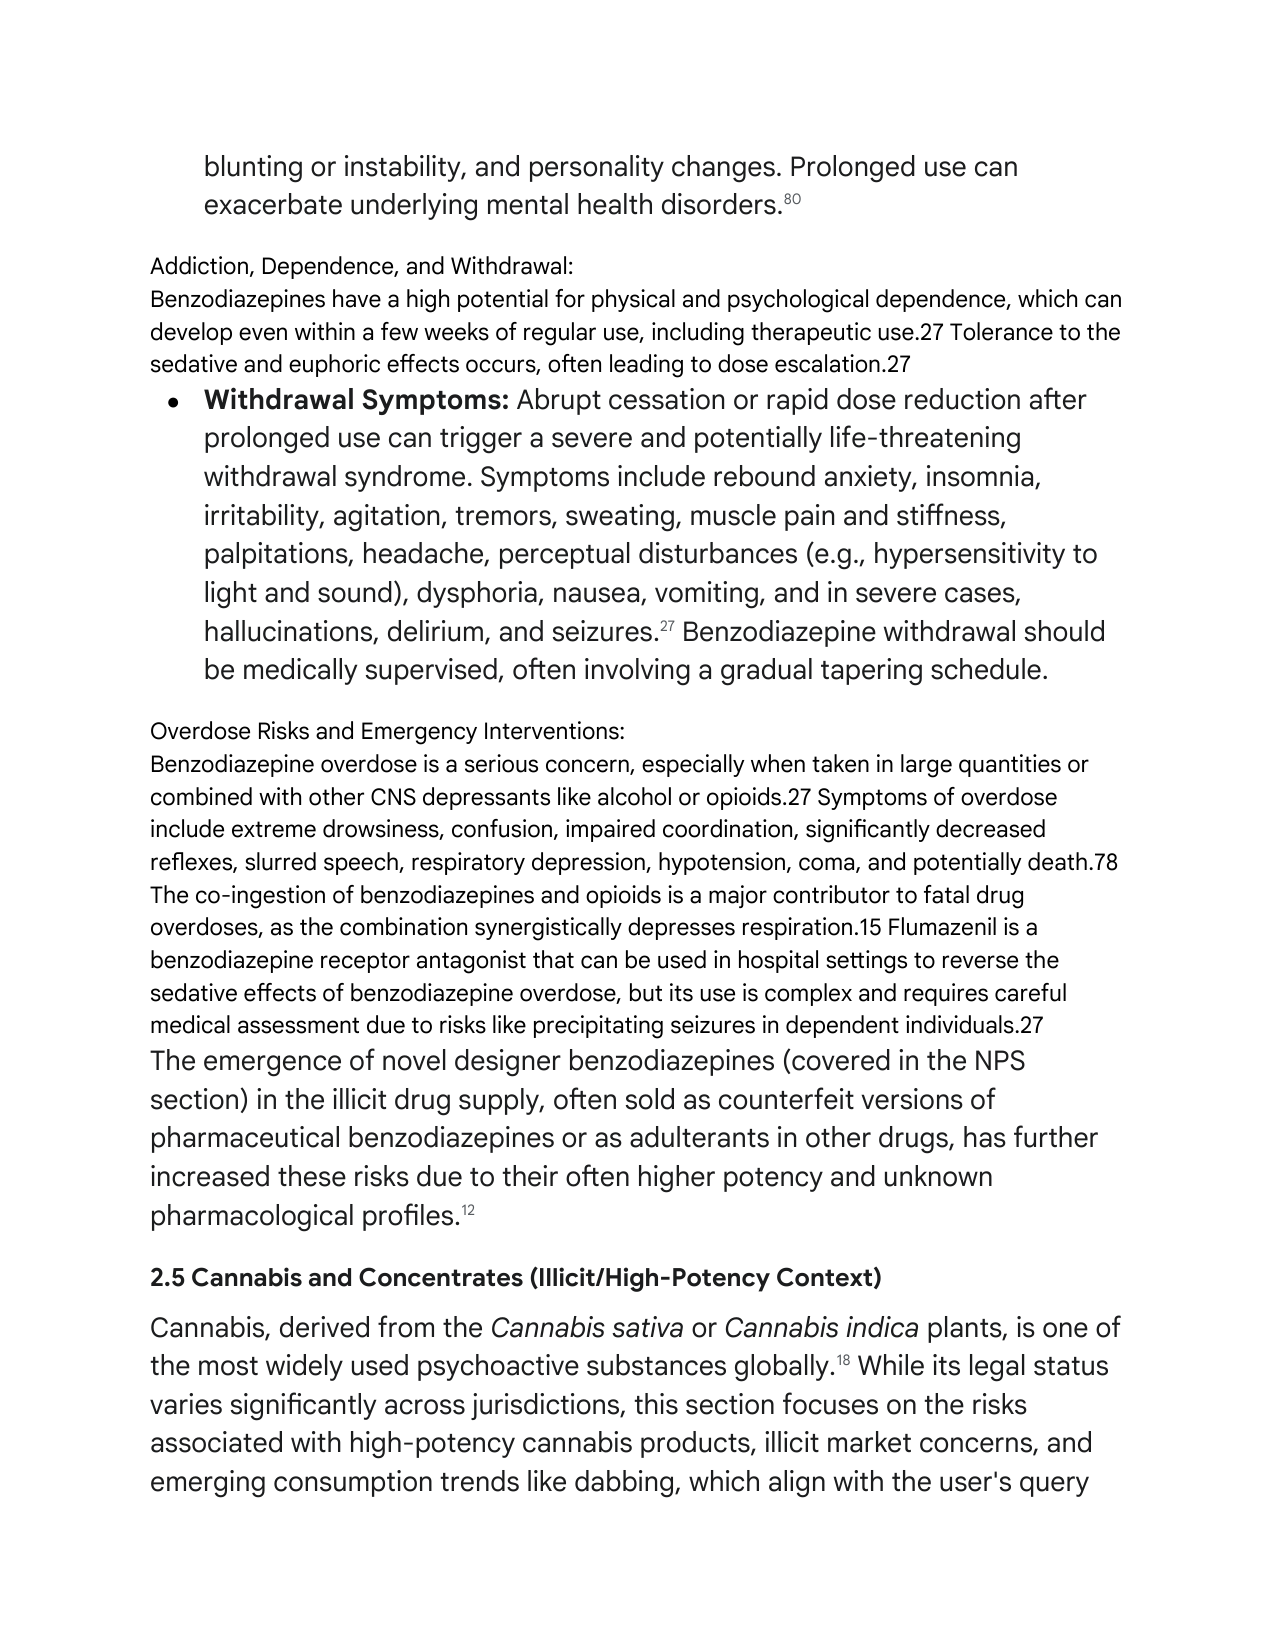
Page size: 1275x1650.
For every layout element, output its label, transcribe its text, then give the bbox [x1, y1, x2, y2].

text Overdose Risks and Emergency Interventions: [150, 717, 1125, 746]
text Addiction, Dependence, and Withdrawal: [150, 252, 1125, 281]
text The emergence of novel designer benzodiazepines (covered in the NPS section) in the illicit drug supply, often sold as counterfeit versions of pharmaceutical benzodiazepines or as adulterants in other drugs, has further increased these risks due to their often higher potency and unknown pharmacological profiles.12 [150, 1044, 1125, 1233]
subtitle 2.5 Cannabis and Concentrates (Illicit/High-Potency Context) [150, 1263, 1125, 1294]
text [150, 1311, 1125, 1499]
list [166, 150, 1125, 223]
text Benzodiazepine overdose is a serious concern, especially when taken in large quantities or combined with other CNS depressants like alcohol or opioids.27 Symptoms of overdose include extreme drowsiness, confusion, impaired coordination, significantly decreased reflexes, slurred speech, respiratory depression, hypotension, coma, and potentially death.78 The co-ingestion of benzodiazepines and opioids is a major contributor to fatal drug overdoses, as the combination synergistically depresses respiration.15 Flumazenil is a benzodiazepine receptor antagonist that can be used in hospital settings to reverse the sedative effects of benzodiazepine overdose, but its use is complex and requires careful medical assessment due to risks like precipitating seizures in dependent individuals.27 [150, 750, 1125, 1040]
text Benzodiazepines have a high potential for physical and psychological dependence, which can develop even within a few weeks of regular use, including therapeutic use.27 Tolerance to the sedative and euphoric effects occurs, often leading to dose escalation.27 [150, 285, 1125, 379]
list Withdrawal Symptoms: Abrupt cessation or rapid dose reduction after prolonged use can trigger a severe and potentially life-threatening withdrawal syndrome. Symptoms include rebound anxiety, insomnia, irritability, agitation, tremors, sweating, muscle pain and stiffness, palpitations, headache, perceptual disturbances (e.g., hypersensitivity to light and sound), dysphoria, nausea, vomiting, and in severe cases, hallucinations, delirium, and seizures.27 Benzodiazepine withdrawal should be medically supervised, often involving a gradual tapering schedule. [166, 383, 1125, 688]
